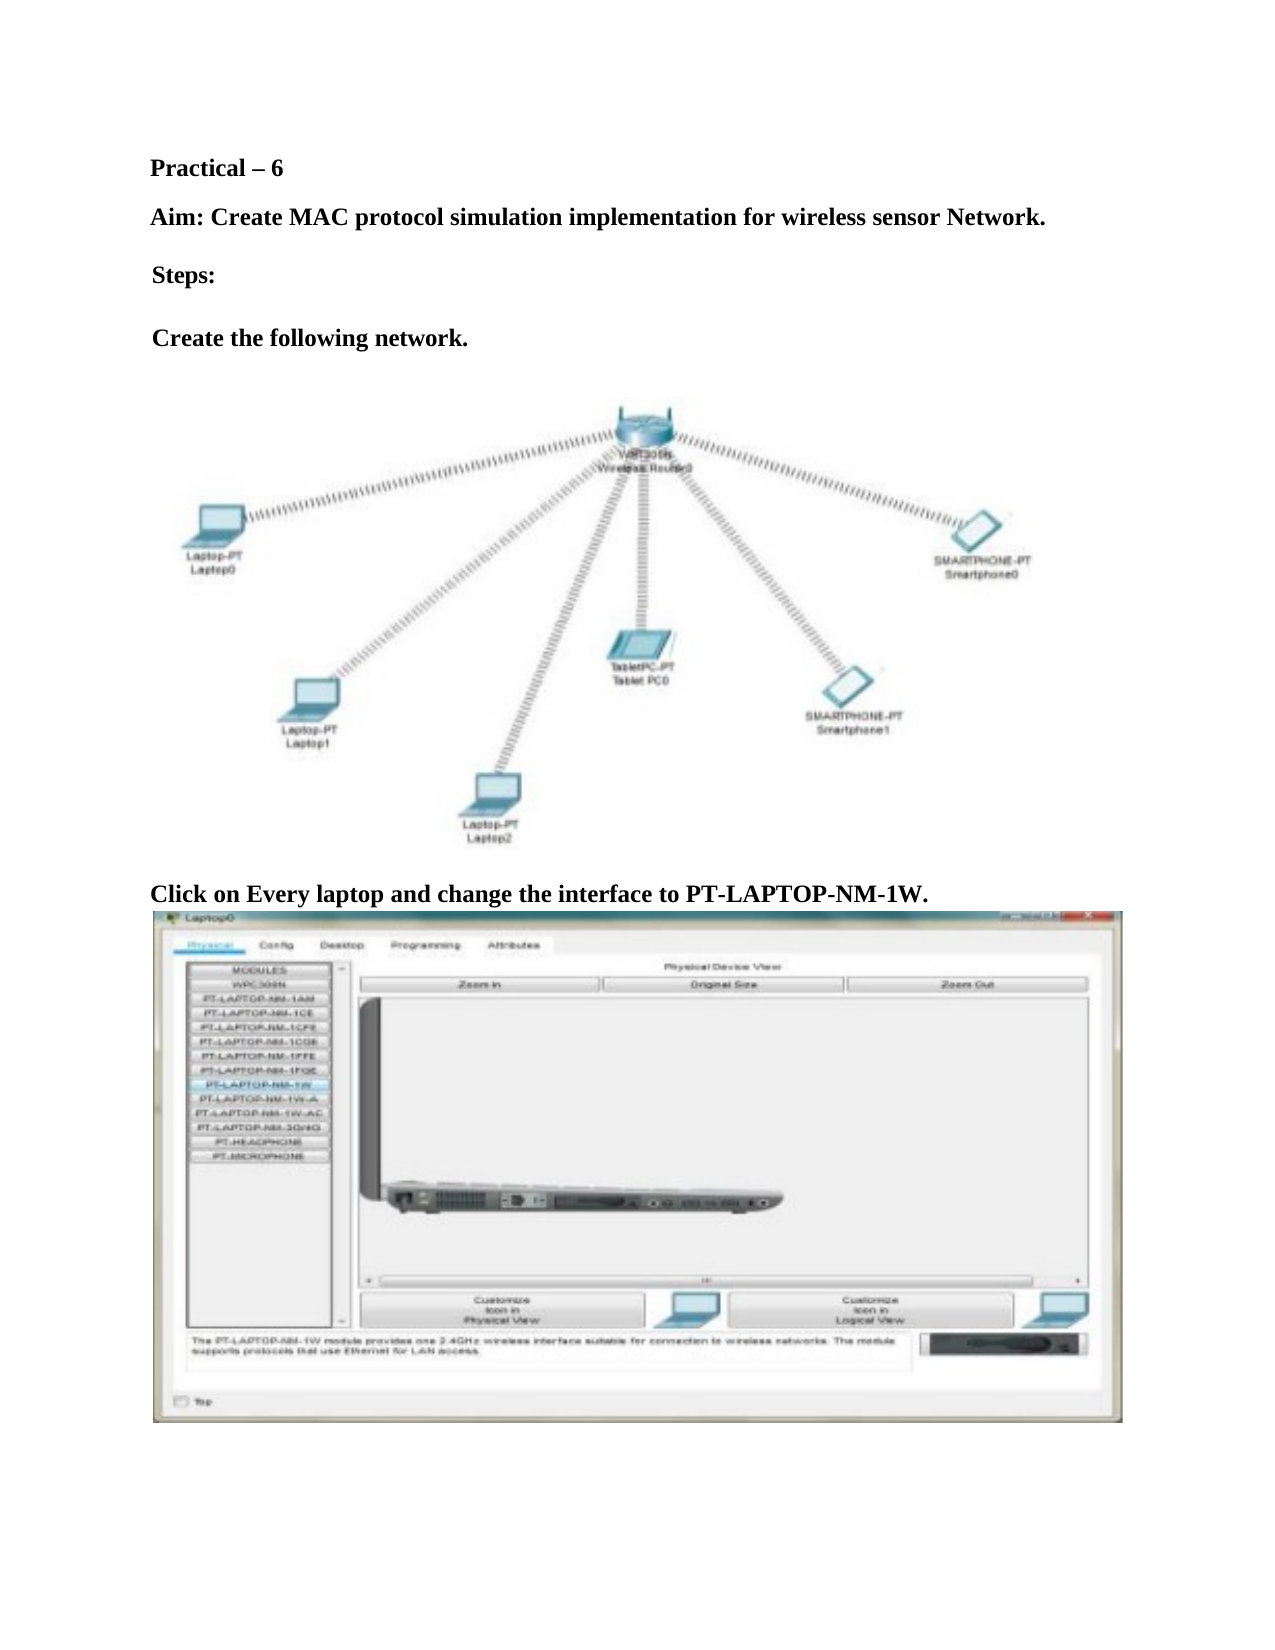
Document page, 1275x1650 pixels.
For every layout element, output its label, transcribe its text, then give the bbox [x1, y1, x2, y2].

text Aim: Create MAC protocol simulation implementation for wireless sensor Network. Steps: [150, 202, 1100, 289]
text Practical – 6 [150, 153, 1192, 182]
picture [171, 397, 1033, 850]
text Click on Every laptop and change the interface to PT-LAPTOP-NM-1W. [150, 879, 1192, 908]
picture [153, 911, 1123, 1423]
text Create the following network. [152, 323, 1192, 352]
